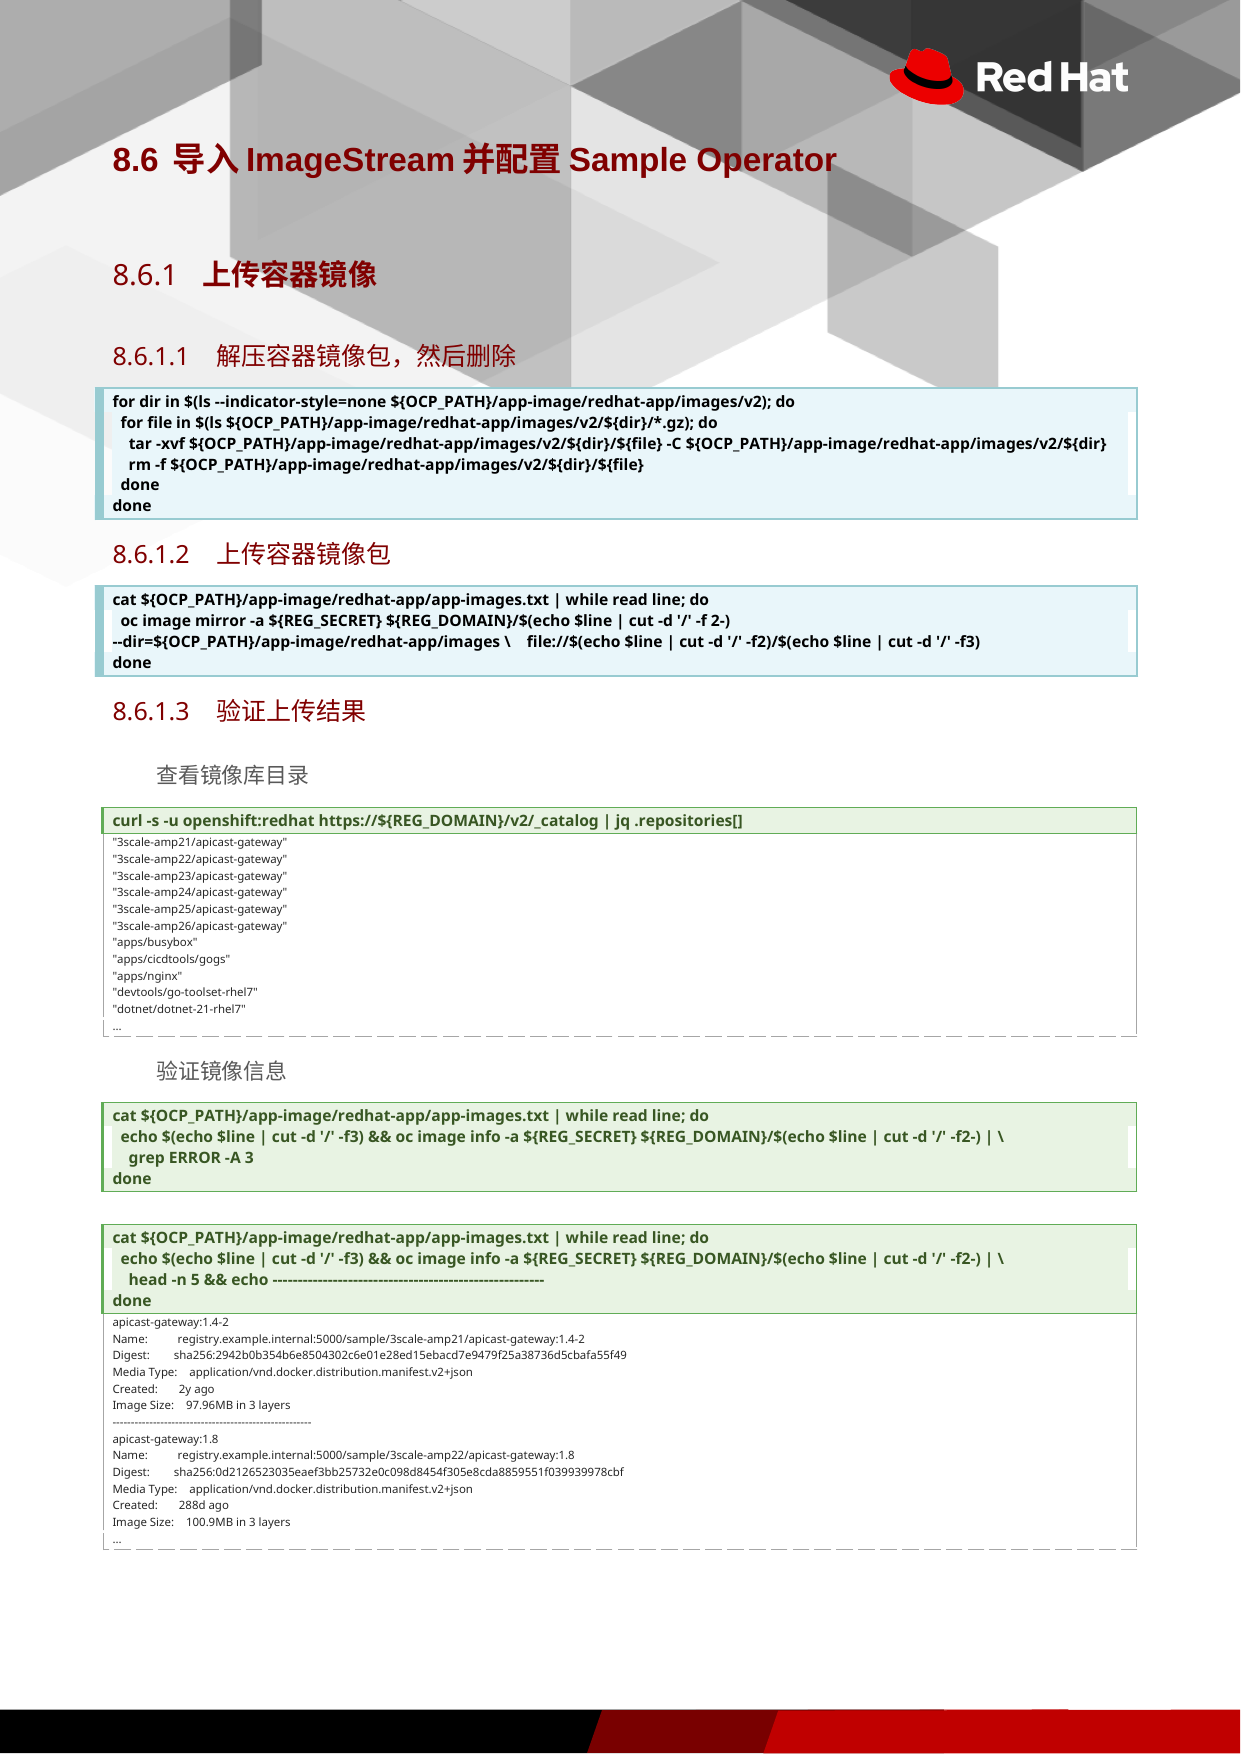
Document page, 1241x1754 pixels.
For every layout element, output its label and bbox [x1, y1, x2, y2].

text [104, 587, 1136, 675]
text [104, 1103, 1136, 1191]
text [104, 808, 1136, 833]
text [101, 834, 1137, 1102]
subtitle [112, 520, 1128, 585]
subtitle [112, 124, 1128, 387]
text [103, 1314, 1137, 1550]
picture [889, 48, 1128, 105]
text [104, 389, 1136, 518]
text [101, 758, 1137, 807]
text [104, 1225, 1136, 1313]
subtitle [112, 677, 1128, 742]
